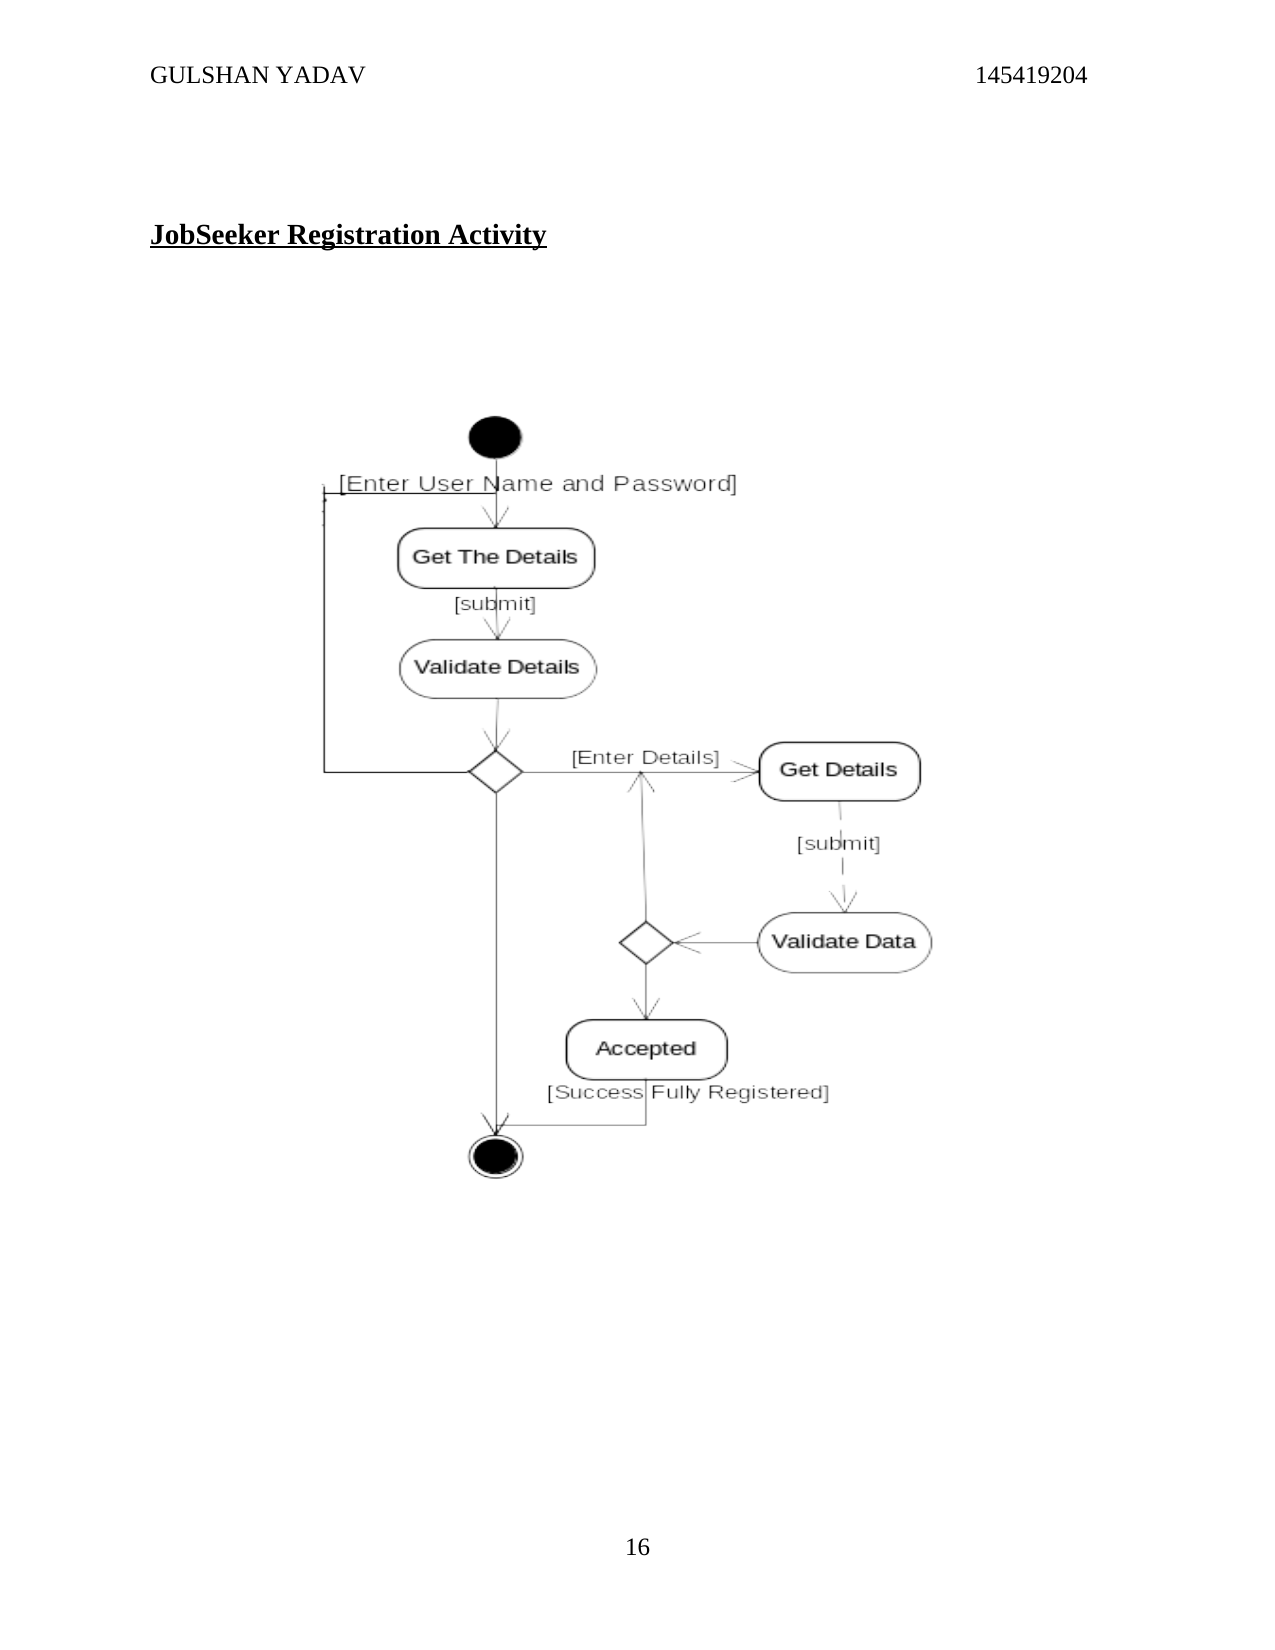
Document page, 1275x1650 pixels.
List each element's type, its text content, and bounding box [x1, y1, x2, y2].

text JobSeeker Registration Activity [150, 217, 1125, 251]
